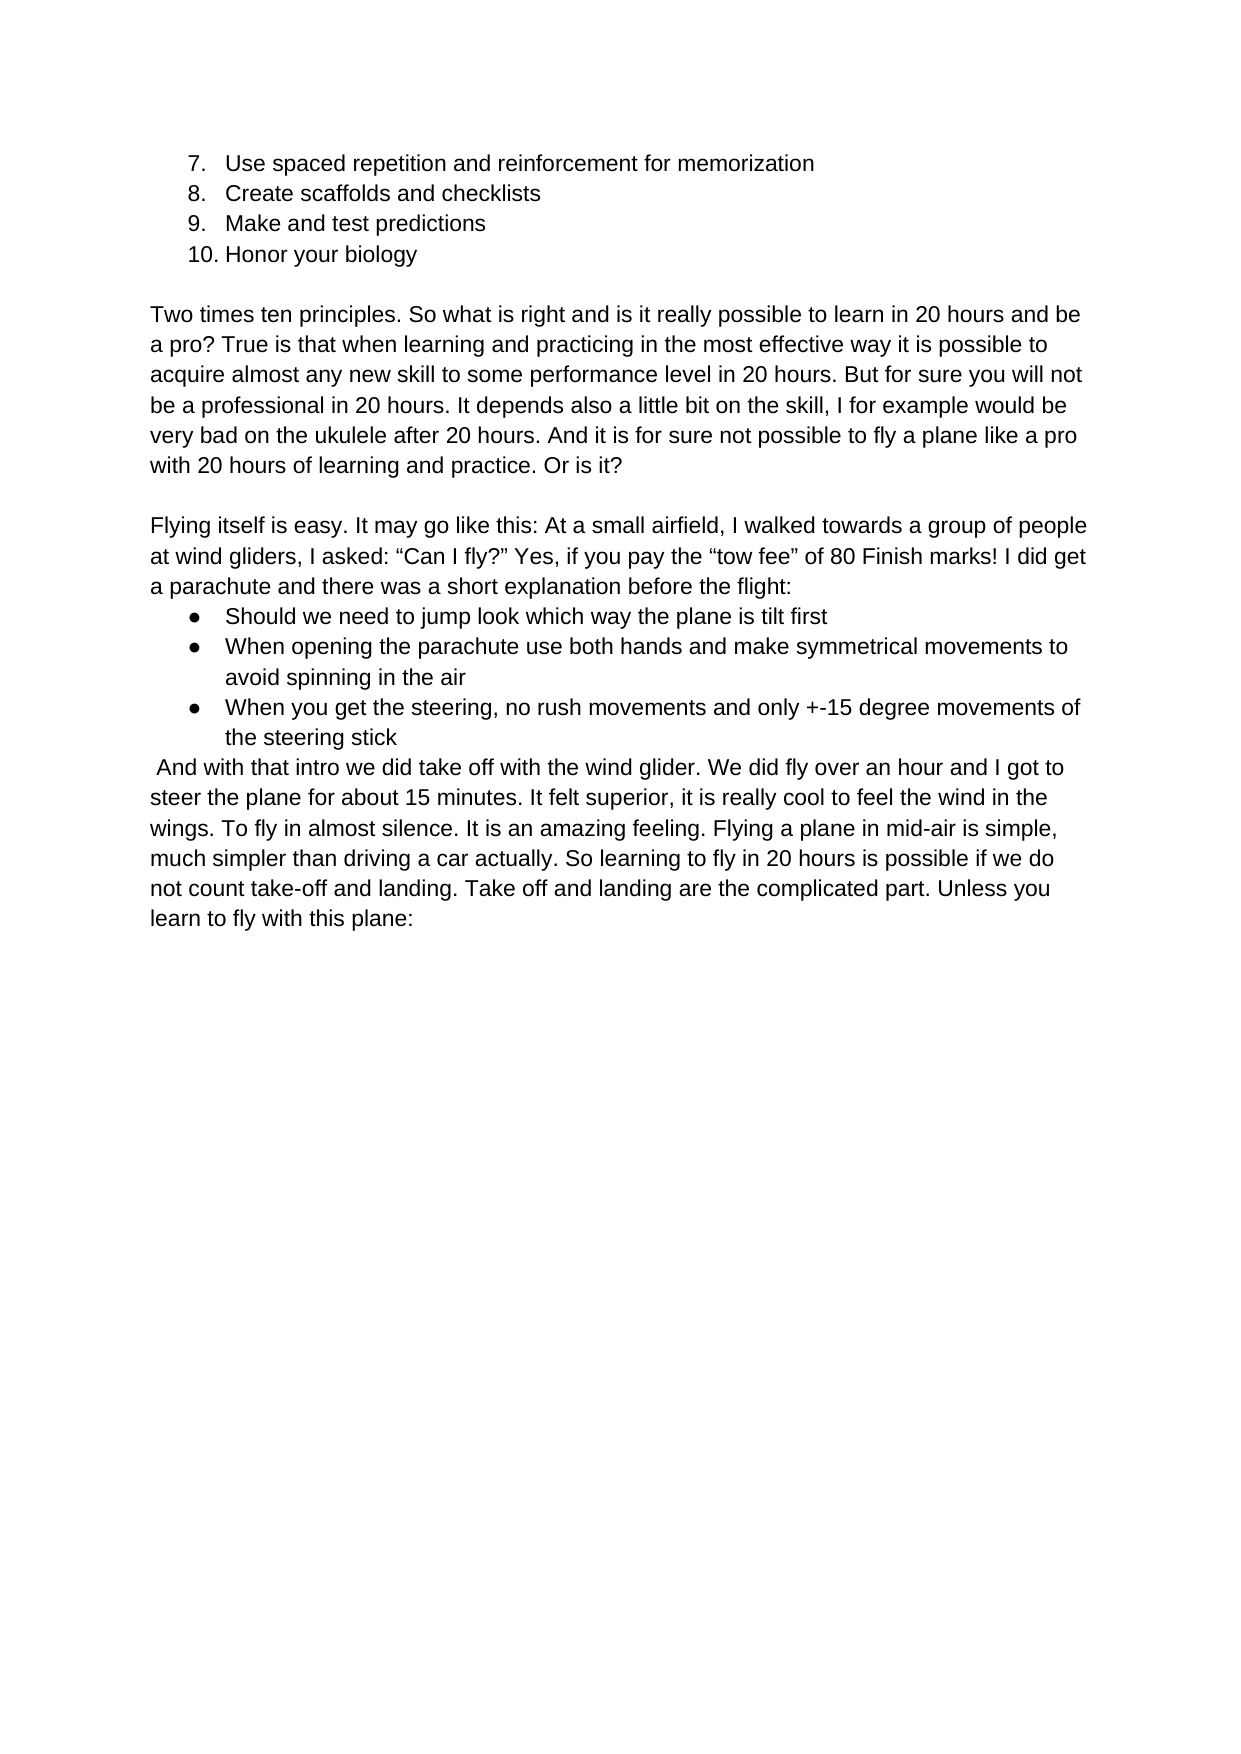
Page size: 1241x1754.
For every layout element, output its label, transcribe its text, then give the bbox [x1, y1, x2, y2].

list Honor your biology [187, 241, 1090, 267]
list Create scaffolds and checklists [187, 180, 1090, 207]
text Two times ten principles. So what is right and is it really possible to learn in 20 hours and be a pro? True is that when learning and practicing in the most effective way it is possible to acquire almost any new skill to some performance level in 20 hours. But for sure you will not be a professional in 20 hours. It depends also a little bit on the skill, I for example would be very bad on the ukulele after 20 hours. And it is for sure not possible to fly a plane like a pro with 20 hours of learning and practice. Or is it? [150, 301, 1090, 478]
list When you get the steering, no rush movements and only +-15 degree movements of the steering stick [187, 694, 1090, 750]
list When opening the parachute use both hands and make symmetrical movements to avoid spinning in the air [187, 633, 1090, 690]
list Make and test predictions [187, 210, 1090, 237]
text Flying itself is easy. It may go like this: At a small airfield, I walked towards a group of people at wind gliders, I asked: “Can I fly?” Yes, if you pay the “tow fee” of 80 Finish marks! I did get a parachute and there was a short explanation before the flight: [150, 512, 1090, 599]
text And with that intro we did take off with the wind glider. We did fly over an hour and I got to steer the plane for about 15 minutes. It felt superior, it is really cool to feel the wind in the wings. To fly in almost silence. It is an amazing feeling. Flying a plane in mid-air is simple, much simpler than driving a car actually. So learning to fly in 20 hours is possible if we do not count take-off and landing. Take off and landing are the complicated part. Unless you learn to fly with this plane: [150, 754, 1090, 932]
list Should we need to jump look which way the plane is tilt first [187, 603, 1090, 629]
list Use spaced repetition and reinforcement for memorization [187, 150, 1090, 176]
